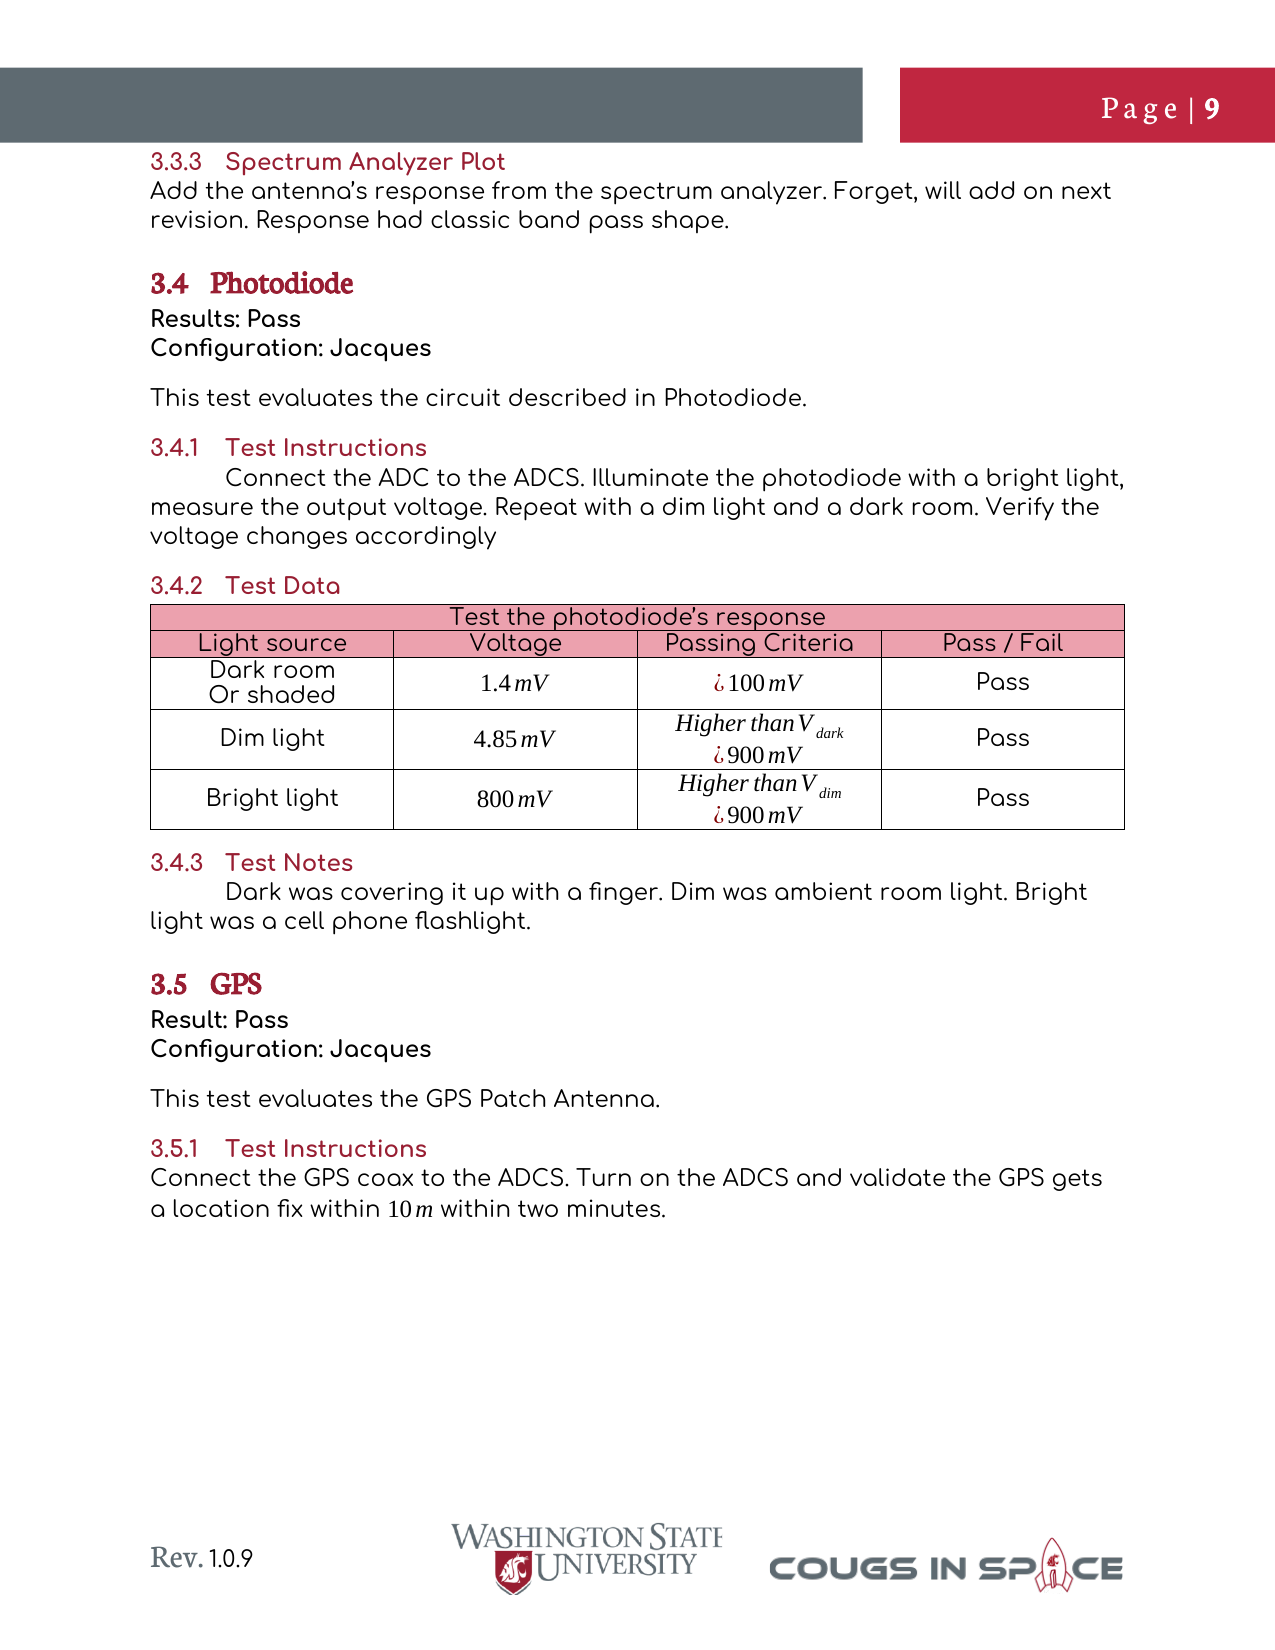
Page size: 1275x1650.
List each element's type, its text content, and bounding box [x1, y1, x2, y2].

table_cell Dim light [151, 710, 393, 769]
subtitle Test Instructions [150, 437, 1125, 462]
table_cell [394, 710, 637, 769]
subtitle Photodiode [150, 259, 1125, 301]
subtitle Test Notes [150, 851, 1125, 876]
text Connect the GPS coax to the ADCS. Turn on the ADCS and validate the GPS gets a location fix within within two minutes. [150, 1167, 1125, 1223]
table_cell [638, 710, 881, 769]
table_cell Voltage [394, 631, 637, 657]
text Result: Pass [150, 1008, 1125, 1033]
table_cell Bright light [151, 770, 393, 829]
subtitle Spectrum Analyzer Plot [150, 150, 1125, 176]
subtitle Test Instructions [150, 1137, 1125, 1163]
table_cell Pass [882, 658, 1124, 709]
table_cell Pass / Fail [882, 631, 1124, 657]
text Configuration: Jacques [150, 336, 1125, 362]
table_cell [394, 770, 637, 829]
table_cell [638, 658, 881, 709]
text This test evaluates the GPS Patch Antenna. [150, 1087, 1125, 1113]
subtitle GPS [150, 959, 1125, 1002]
table_cell [394, 658, 637, 709]
table_cell Passing Criteria [638, 631, 881, 657]
table_cell Pass [882, 710, 1124, 769]
table_cell [638, 770, 881, 829]
text Results: Pass [150, 307, 1125, 333]
text This test evaluates the circuit described in Photodiode. [150, 386, 1125, 412]
text Dark was covering it up with a finger. Dim was ambient room light. Bright light was a cell phone flashlight. [150, 880, 1125, 935]
table_header Test the photodiode’s response [151, 605, 1124, 630]
picture [769, 1537, 1123, 1594]
table_cell Dark room Or shaded [151, 658, 393, 709]
picture [450, 1522, 723, 1595]
table_cell Pass [882, 770, 1124, 829]
subtitle Test Data [150, 574, 1125, 600]
text Configuration: Jacques [150, 1037, 1125, 1063]
text Connect the ADC to the ADCS. Illuminate the photodiode with a bright light, measure the output voltage. Repeat with a dim light and a dark room. Verify the voltage changes accordingly [150, 466, 1125, 550]
text Add the antenna’s response from the spectrum analyzer. Forget, will add on next revision. Response had classic band pass shape. [150, 179, 1125, 234]
table_cell Light source [151, 631, 393, 657]
